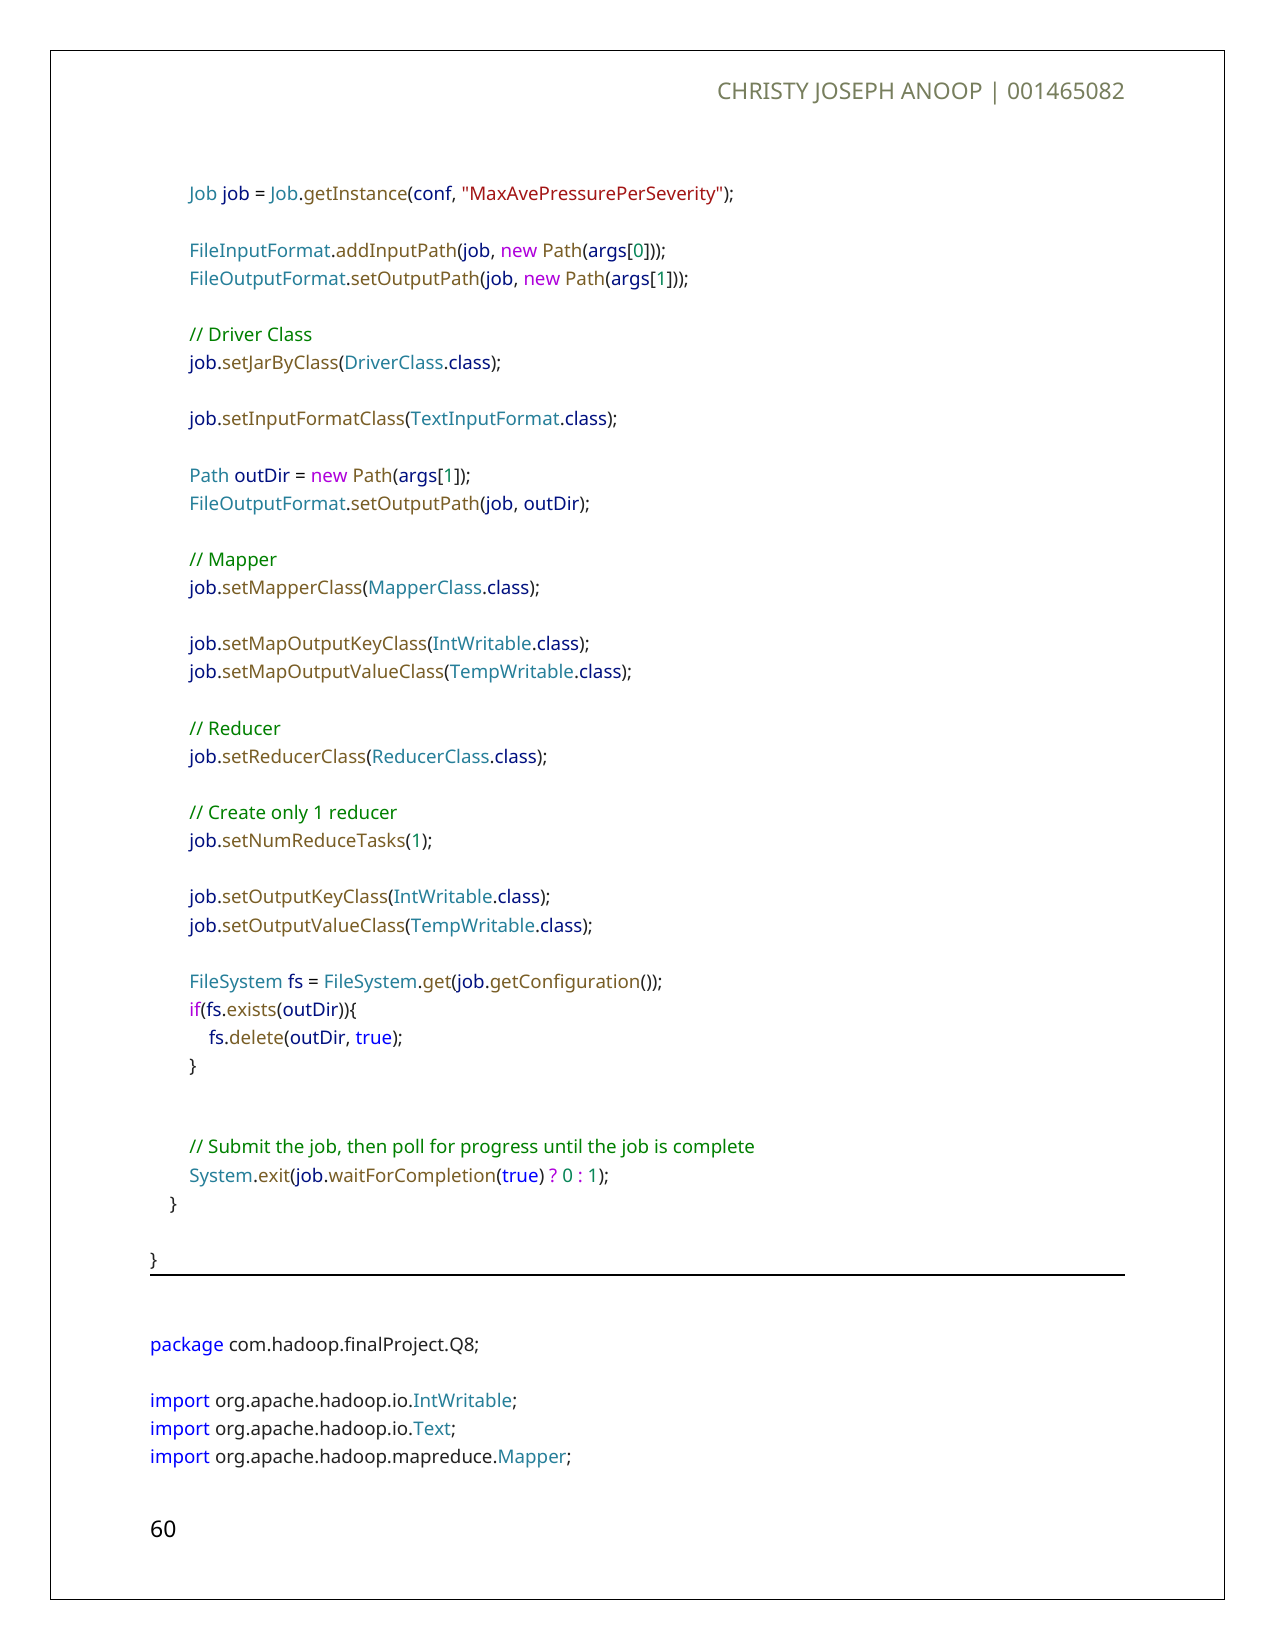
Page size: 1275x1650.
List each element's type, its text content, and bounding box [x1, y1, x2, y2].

text // Mapper [150, 544, 1125, 572]
text job.setNumReduceTasks(1); [150, 825, 1125, 853]
text FileOutputFormat.setOutputPath(job, outDir); [150, 487, 1125, 516]
text } [150, 1244, 1125, 1274]
text import org.apache.hadoop.io.IntWritable; [150, 1385, 1125, 1413]
text } [150, 1187, 1125, 1216]
text job.setMapOutputValueClass(TempWritable.class); [150, 656, 1125, 684]
text job.setJarByClass(DriverClass.class); [150, 347, 1125, 375]
text fs.delete(outDir, true); [150, 1022, 1125, 1050]
text FileInputFormat.addInputPath(job, new Path(args[0])); [150, 234, 1125, 262]
text System.exit(job.waitForCompletion(true) ? 0 : 1); [150, 1159, 1125, 1187]
text job.setOutputValueClass(TempWritable.class); [150, 909, 1125, 937]
text job.setReducerClass(ReducerClass.class); [150, 741, 1125, 769]
text package com.hadoop.finalProject.Q8; [150, 1329, 1125, 1357]
text Job job = Job.getInstance(conf, "MaxAvePressurePerSeverity"); [150, 178, 1125, 206]
text // Reducer [150, 712, 1125, 741]
text Path outDir = new Path(args[1]); [150, 459, 1125, 487]
text // Create only 1 reducer [150, 797, 1125, 825]
text if(fs.exists(outDir)){ [150, 994, 1125, 1022]
text FileSystem fs = FileSystem.get(job.getConfiguration()); [150, 966, 1125, 994]
text // Submit the job, then poll for progress until the job is complete [150, 1131, 1125, 1159]
text FileOutputFormat.setOutputPath(job, new Path(args[1])); [150, 262, 1125, 291]
text job.setMapperClass(MapperClass.class); [150, 572, 1125, 600]
text job.setOutputKeyClass(IntWritable.class); [150, 881, 1125, 909]
text } [150, 1050, 1125, 1078]
text job.setMapOutputKeyClass(IntWritable.class); [150, 628, 1125, 656]
text // Driver Class [150, 319, 1125, 347]
text import org.apache.hadoop.mapreduce.Mapper; [150, 1441, 1125, 1469]
text import org.apache.hadoop.io.Text; [150, 1413, 1125, 1441]
text job.setInputFormatClass(TextInputFormat.class); [150, 403, 1125, 431]
